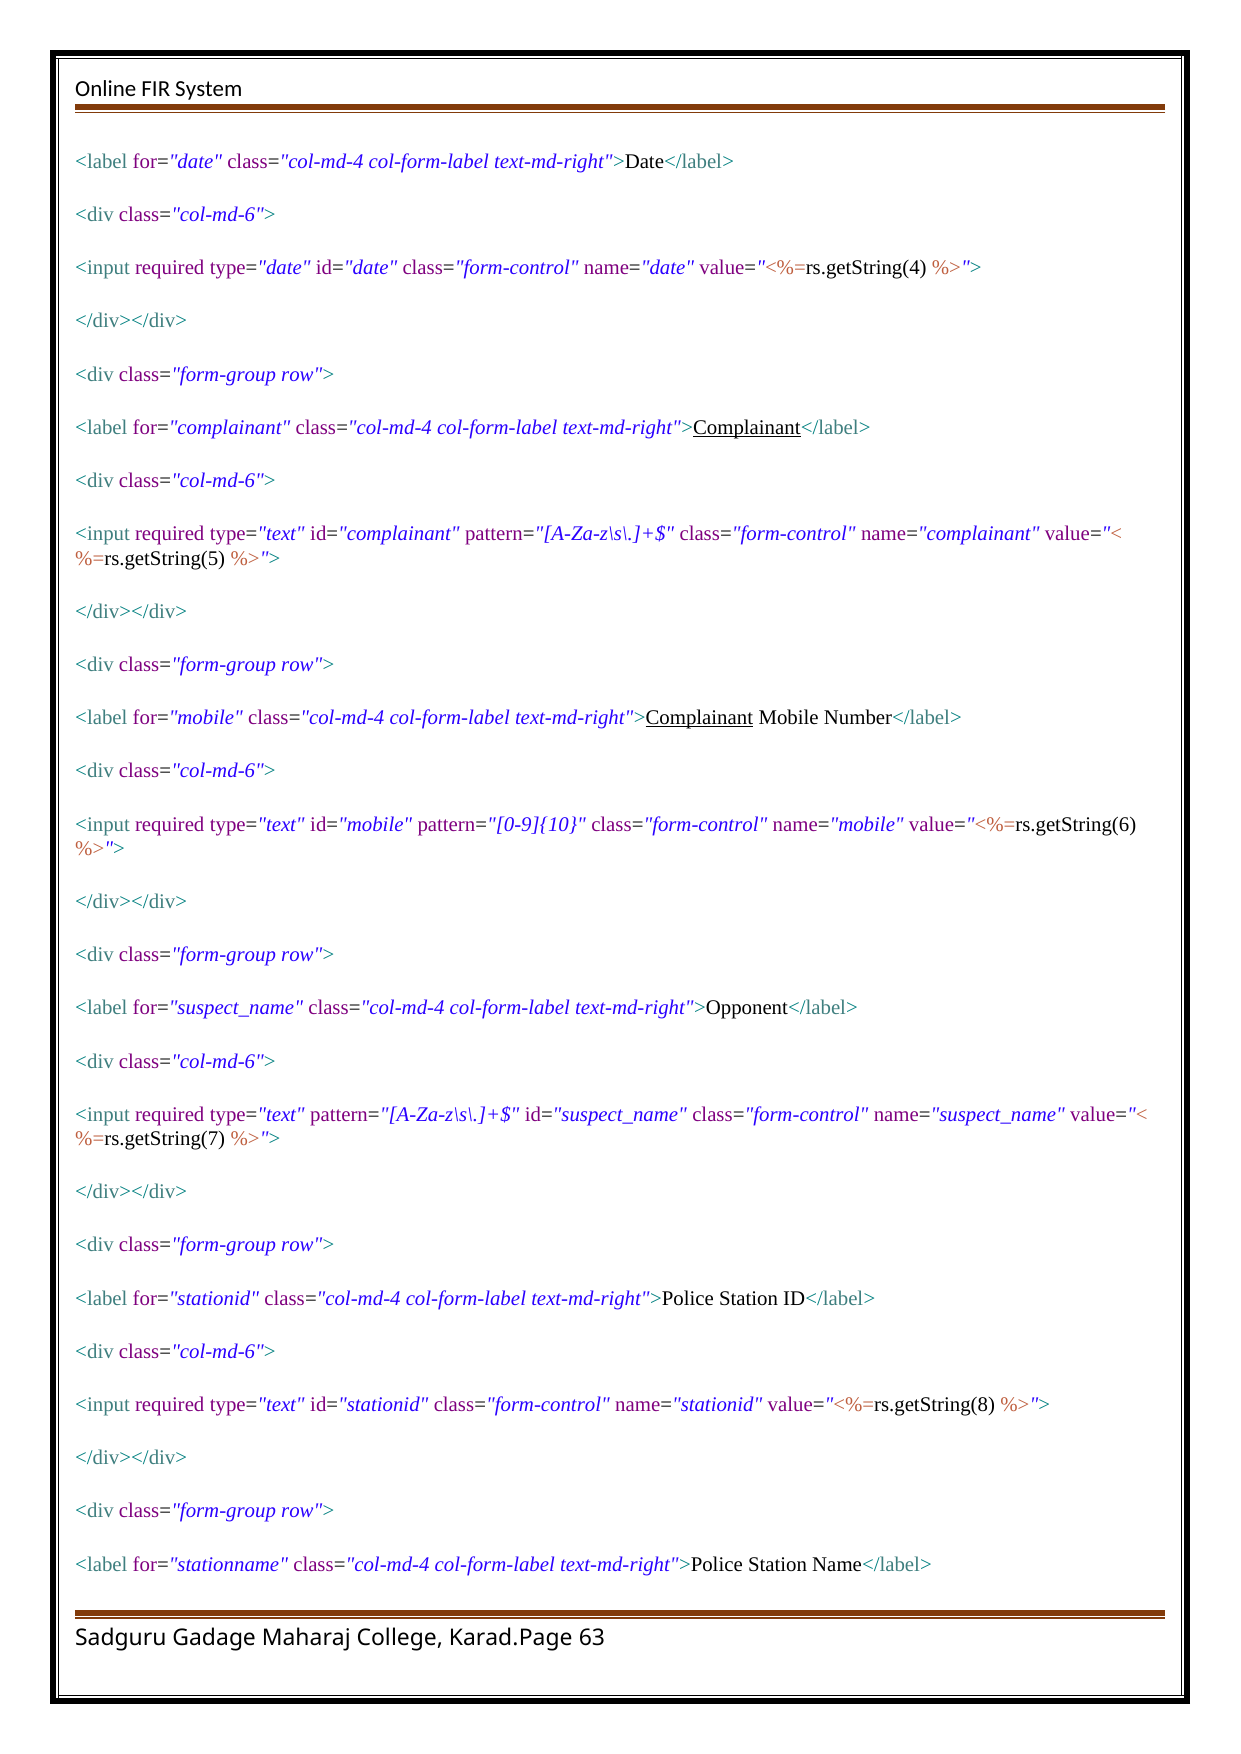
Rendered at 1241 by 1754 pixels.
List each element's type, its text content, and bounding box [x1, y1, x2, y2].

text <input required type="text" pattern="[A-Za-z\s\.]+$" id="suspect_name" class="form-control" name="suspect_name" value="<%=rs.getString(7) %>"> [75, 1102, 1165, 1150]
text <label for="date" class="col-md-4 col-form-label text-md-right">Date</label> [75, 149, 1165, 173]
text <input required type="text" id="stationid" class="form-control" name="stationid" value="<%=rs.getString(8) %>"> [75, 1392, 1165, 1416]
text <div class="col-md-6"> [75, 202, 1165, 226]
text <div class="col-md-6"> [75, 468, 1165, 492]
text </div></div> [75, 599, 1165, 623]
text <div class="col-md-6"> [75, 758, 1165, 782]
text <div class="col-md-6"> [75, 1339, 1165, 1363]
text </div></div> [75, 308, 1165, 332]
text <div class="form-group row"> [75, 652, 1165, 676]
text <label for="stationid" class="col-md-4 col-form-label text-md-right">Police Station ID</label> [75, 1286, 1165, 1309]
text <label for="suspect_name" class="col-md-4 col-form-label text-md-right">Opponent</label> [75, 995, 1165, 1019]
text </div></div> [75, 889, 1165, 913]
text </div></div> [75, 1179, 1165, 1203]
text </div></div> [75, 1445, 1165, 1469]
text <input required type="text" id="mobile" pattern="[0-9]{10}" class="form-control" name="mobile" value="<%=rs.getString(6) %>"> [75, 812, 1165, 860]
text <label for="mobile" class="col-md-4 col-form-label text-md-right">Complainant Mobile Number</label> [75, 705, 1165, 729]
text <div class="form-group row"> [75, 942, 1165, 966]
text <label for="stationname" class="col-md-4 col-form-label text-md-right">Police Station Name</label> [75, 1552, 1165, 1576]
text <div class="col-md-6"> [75, 1048, 1165, 1073]
text <div class="form-group row"> [75, 1498, 1165, 1522]
text <div class="form-group row"> [75, 1232, 1165, 1256]
text <input required type="text" id="complainant" pattern="[A-Za-z\s\.]+$" class="form-control" name="complainant" value="<%=rs.getString(5) %>"> [75, 521, 1165, 569]
text <label for="complainant" class="col-md-4 col-form-label text-md-right">Complainant</label> [75, 415, 1165, 439]
text <div class="form-group row"> [75, 362, 1165, 386]
text <input required type="date" id="date" class="form-control" name="date" value="<%=rs.getString(4) %>"> [75, 255, 1165, 279]
